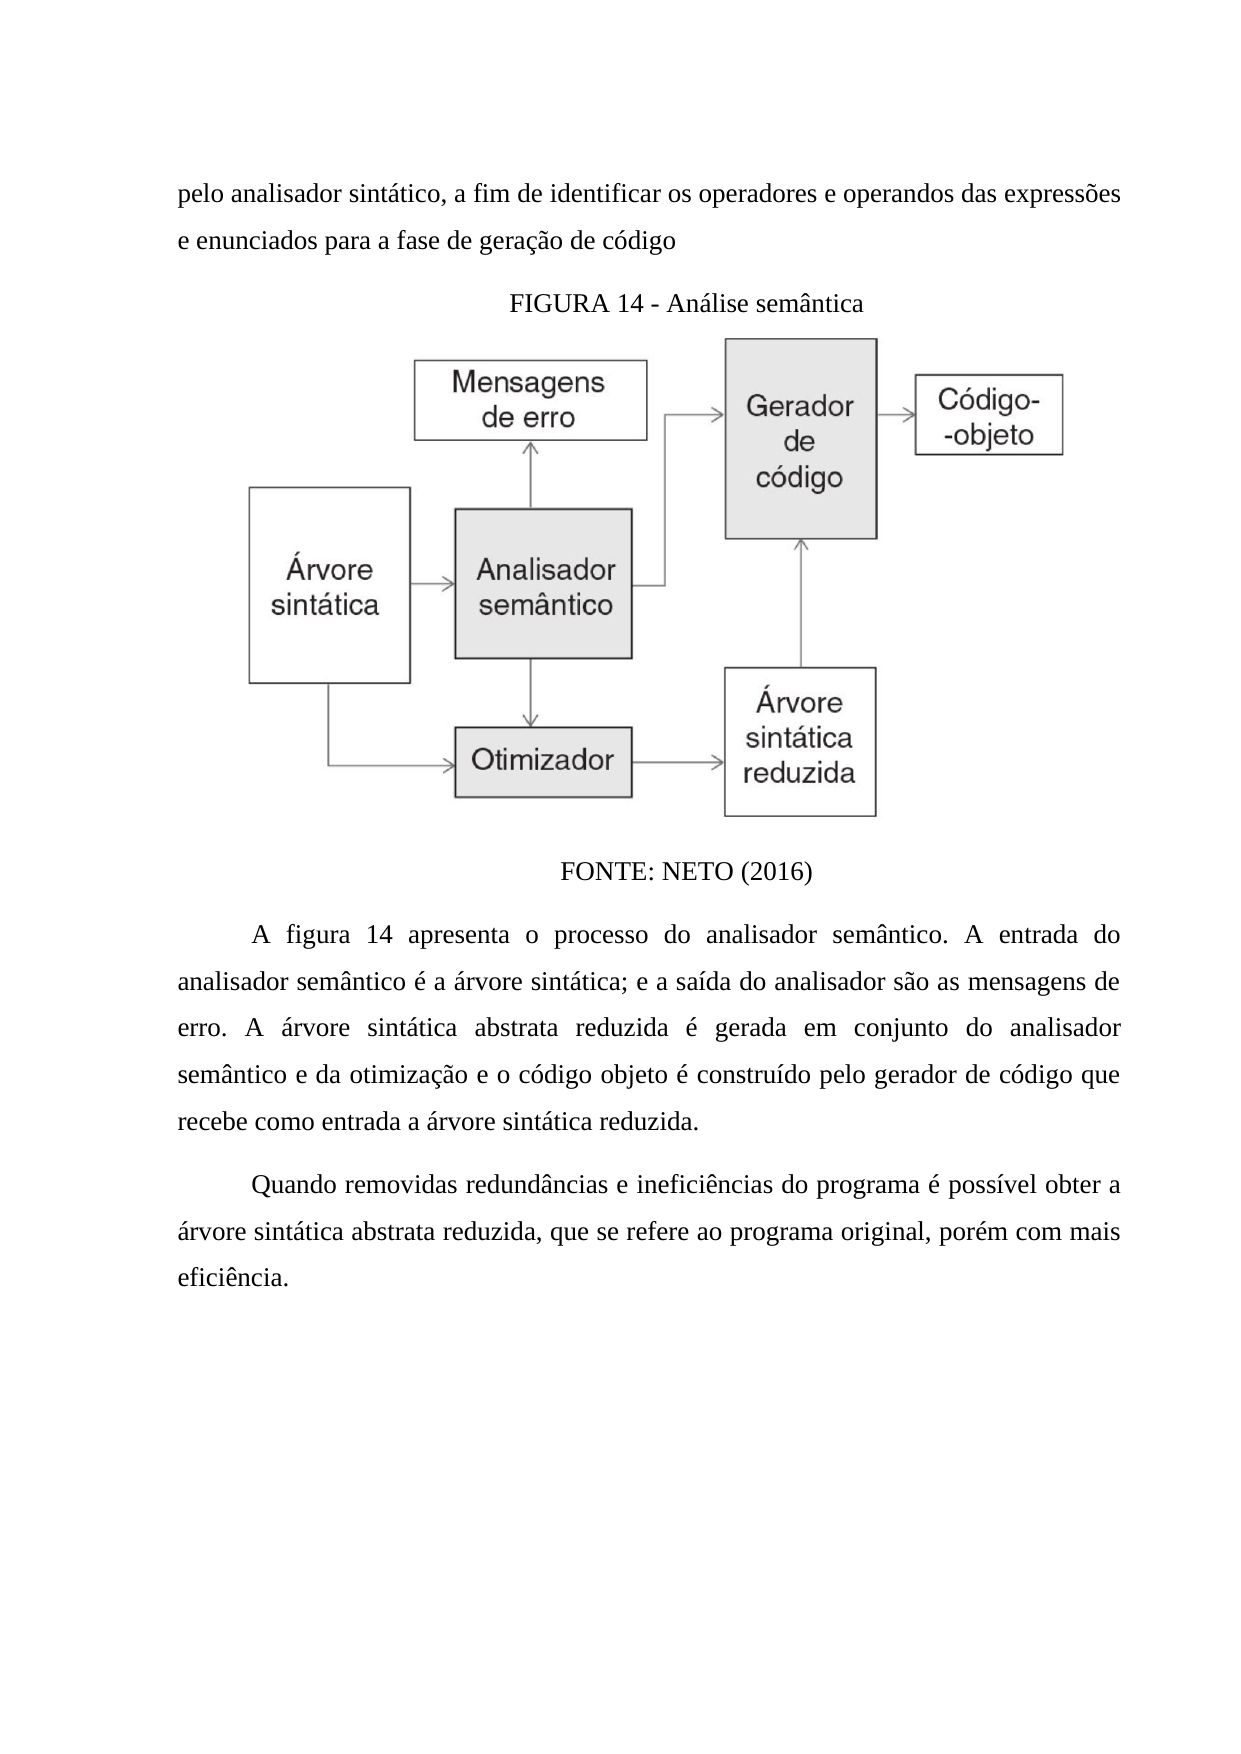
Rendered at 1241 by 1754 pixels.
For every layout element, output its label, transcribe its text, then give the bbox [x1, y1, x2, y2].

text A figura 14 apresenta o processo do analisador semântico. A entrada do analisador semântico é a árvore sintática; e a saída do analisador são as mensagens de erro. A árvore sintática abstrata reduzida é gerada em conjunto do analisador semântico e da otimização e o código objeto é construído pelo gerador de código que recebe como entrada a árvore sintática reduzida. [177, 918, 1122, 1136]
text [177, 177, 1122, 255]
text FONTE: NETO (2016) [177, 854, 1122, 886]
text Quando removidas redundâncias e ineficiências do programa é possível obter a árvore sintática abstrata reduzida, que se refere ao programa original, porém com mais eficiência. [177, 1168, 1122, 1292]
picture [224, 329, 1076, 823]
